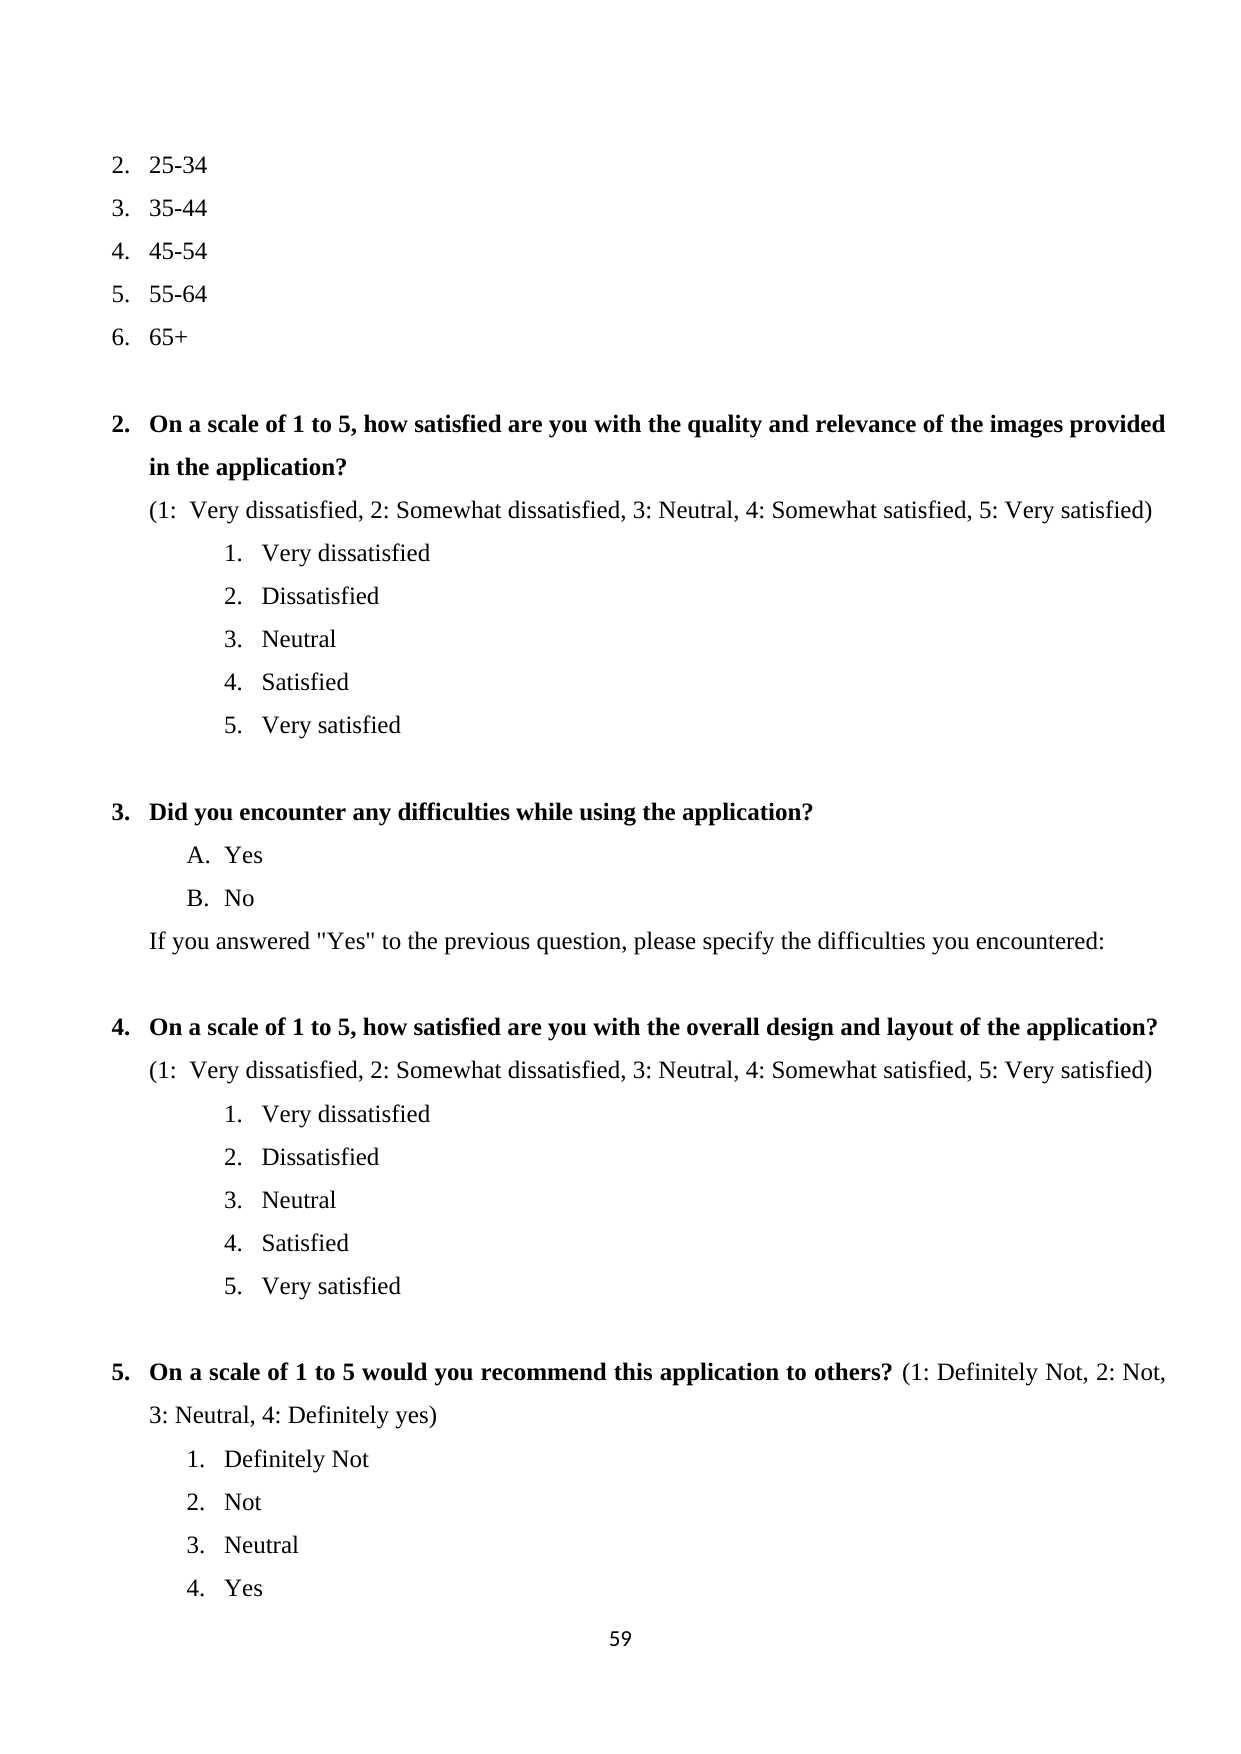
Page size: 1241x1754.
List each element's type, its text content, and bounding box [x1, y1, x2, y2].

list Neutral [186, 1530, 1166, 1559]
list Did you encounter any difficulties while using the application? [111, 797, 1166, 826]
list Dissatisfied [224, 1142, 1166, 1171]
list 55-64 [111, 279, 1166, 308]
list No [186, 883, 1166, 912]
list Neutral [224, 624, 1166, 653]
list 45-54 [111, 236, 1166, 265]
list On a scale of 1 to 5, how satisfied are you with the quality and relevance of the images provided in the application? [111, 409, 1166, 481]
list Definitely Not [186, 1444, 1166, 1472]
list Very satisfied [224, 711, 1166, 739]
list Neutral [224, 1185, 1166, 1214]
list Satisfied [224, 667, 1166, 696]
list (1: Very dissatisfied, 2: Somewhat dissatisfied, 3: Neutral, 4: Somewhat satisfied, 5: Very satisfied) [149, 1056, 1166, 1084]
list 65+ [111, 322, 1166, 351]
list Not [186, 1487, 1166, 1516]
list 35-44 [111, 193, 1166, 222]
list (1: Very dissatisfied, 2: Somewhat dissatisfied, 3: Neutral, 4: Somewhat satisfied, 5: Very satisfied) [149, 495, 1166, 524]
list Very satisfied [224, 1271, 1166, 1300]
list Yes [186, 840, 1166, 869]
list Very dissatisfied [224, 1099, 1166, 1127]
list Yes [186, 1573, 1166, 1602]
list Dissatisfied [224, 581, 1166, 610]
list If you answered "Yes" to the previous question, please specify the difficulties you encountered: [149, 926, 1166, 955]
list On a scale of 1 to 5 would you recommend this application to others? (1: Definitely Not, 2: Not, 3: Neutral, 4: Definitely yes) [111, 1357, 1166, 1429]
list 25-34 [111, 150, 1166, 179]
list Very dissatisfied [224, 538, 1166, 567]
list Satisfied [224, 1228, 1166, 1257]
list On a scale of 1 to 5, how satisfied are you with the overall design and layout of the application? [111, 1012, 1166, 1041]
